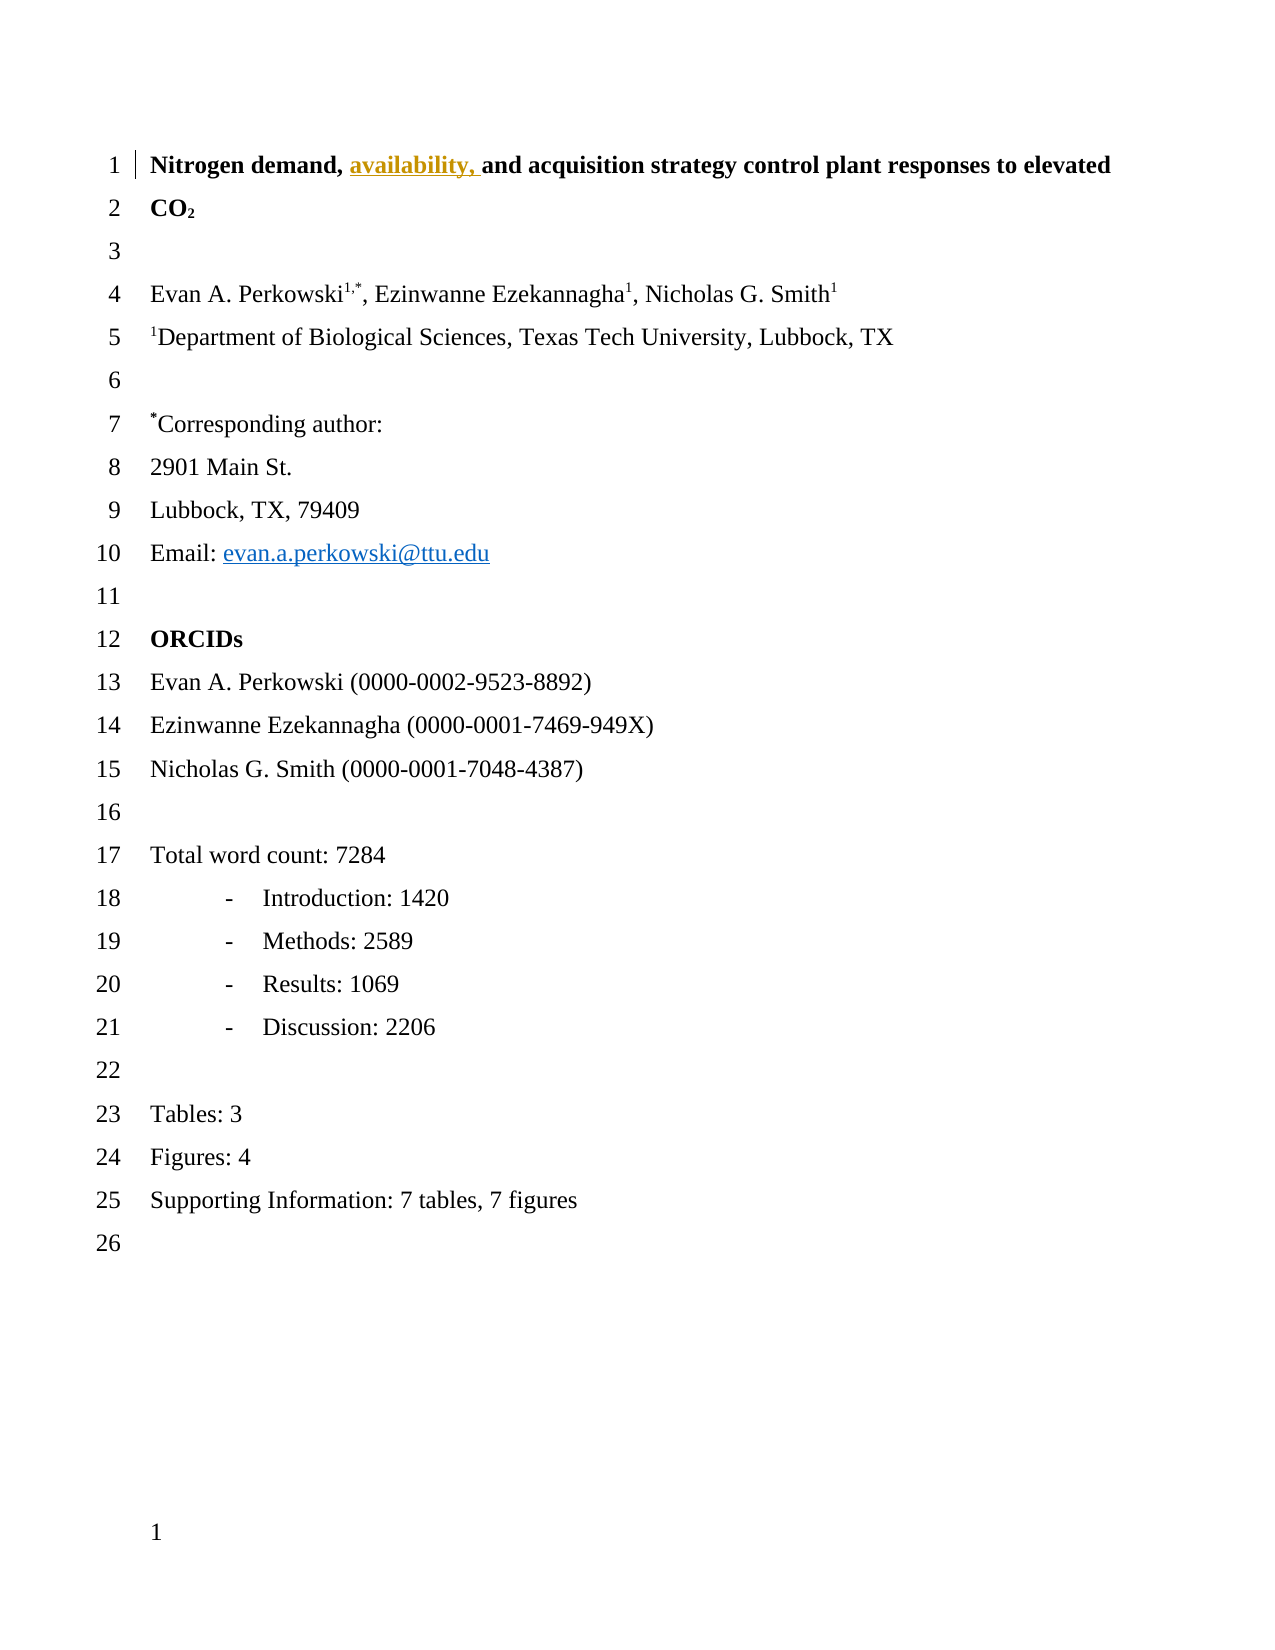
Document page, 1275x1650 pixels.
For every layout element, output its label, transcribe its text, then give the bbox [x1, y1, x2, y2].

text Figures: 4 [150, 1142, 1125, 1171]
list Discussion: 2206 [225, 1012, 1125, 1041]
text Total word count: 7284 [150, 840, 1125, 869]
text 2901 Main St. [150, 452, 1125, 481]
text Tables: 3 [150, 1099, 1125, 1127]
list Introduction: 1420 [225, 883, 1125, 912]
list Methods: 2589 [225, 926, 1125, 955]
text *Corresponding author: [150, 409, 1125, 437]
list Results: 1069 [225, 969, 1125, 998]
text Lubbock, TX, 79409 [150, 495, 1125, 524]
text ORCIDs [150, 624, 1125, 653]
text Evan A. Perkowski (0000-0002-9523-8892) [150, 667, 1125, 696]
text Ezinwanne Ezekannagha (0000-0001-7469-949X) [150, 711, 1125, 739]
text Nicholas G. Smith (0000-0001-7048-4387) [150, 754, 1125, 782]
text Supporting Information: 7 tables, 7 figures [150, 1185, 1125, 1214]
text 1Department of Biological Sciences, Texas Tech University, Lubbock, TX [150, 322, 1125, 351]
text Evan A. Perkowski1,*, Ezinwanne Ezekannagha1, Nicholas G. Smith1 [150, 279, 1125, 308]
text Email: evan.a.perkowski@ttu.edu [150, 538, 1125, 567]
text Nitrogen demand, and acquisition strategy control plant responses to elevated CO2 [150, 150, 1125, 222]
